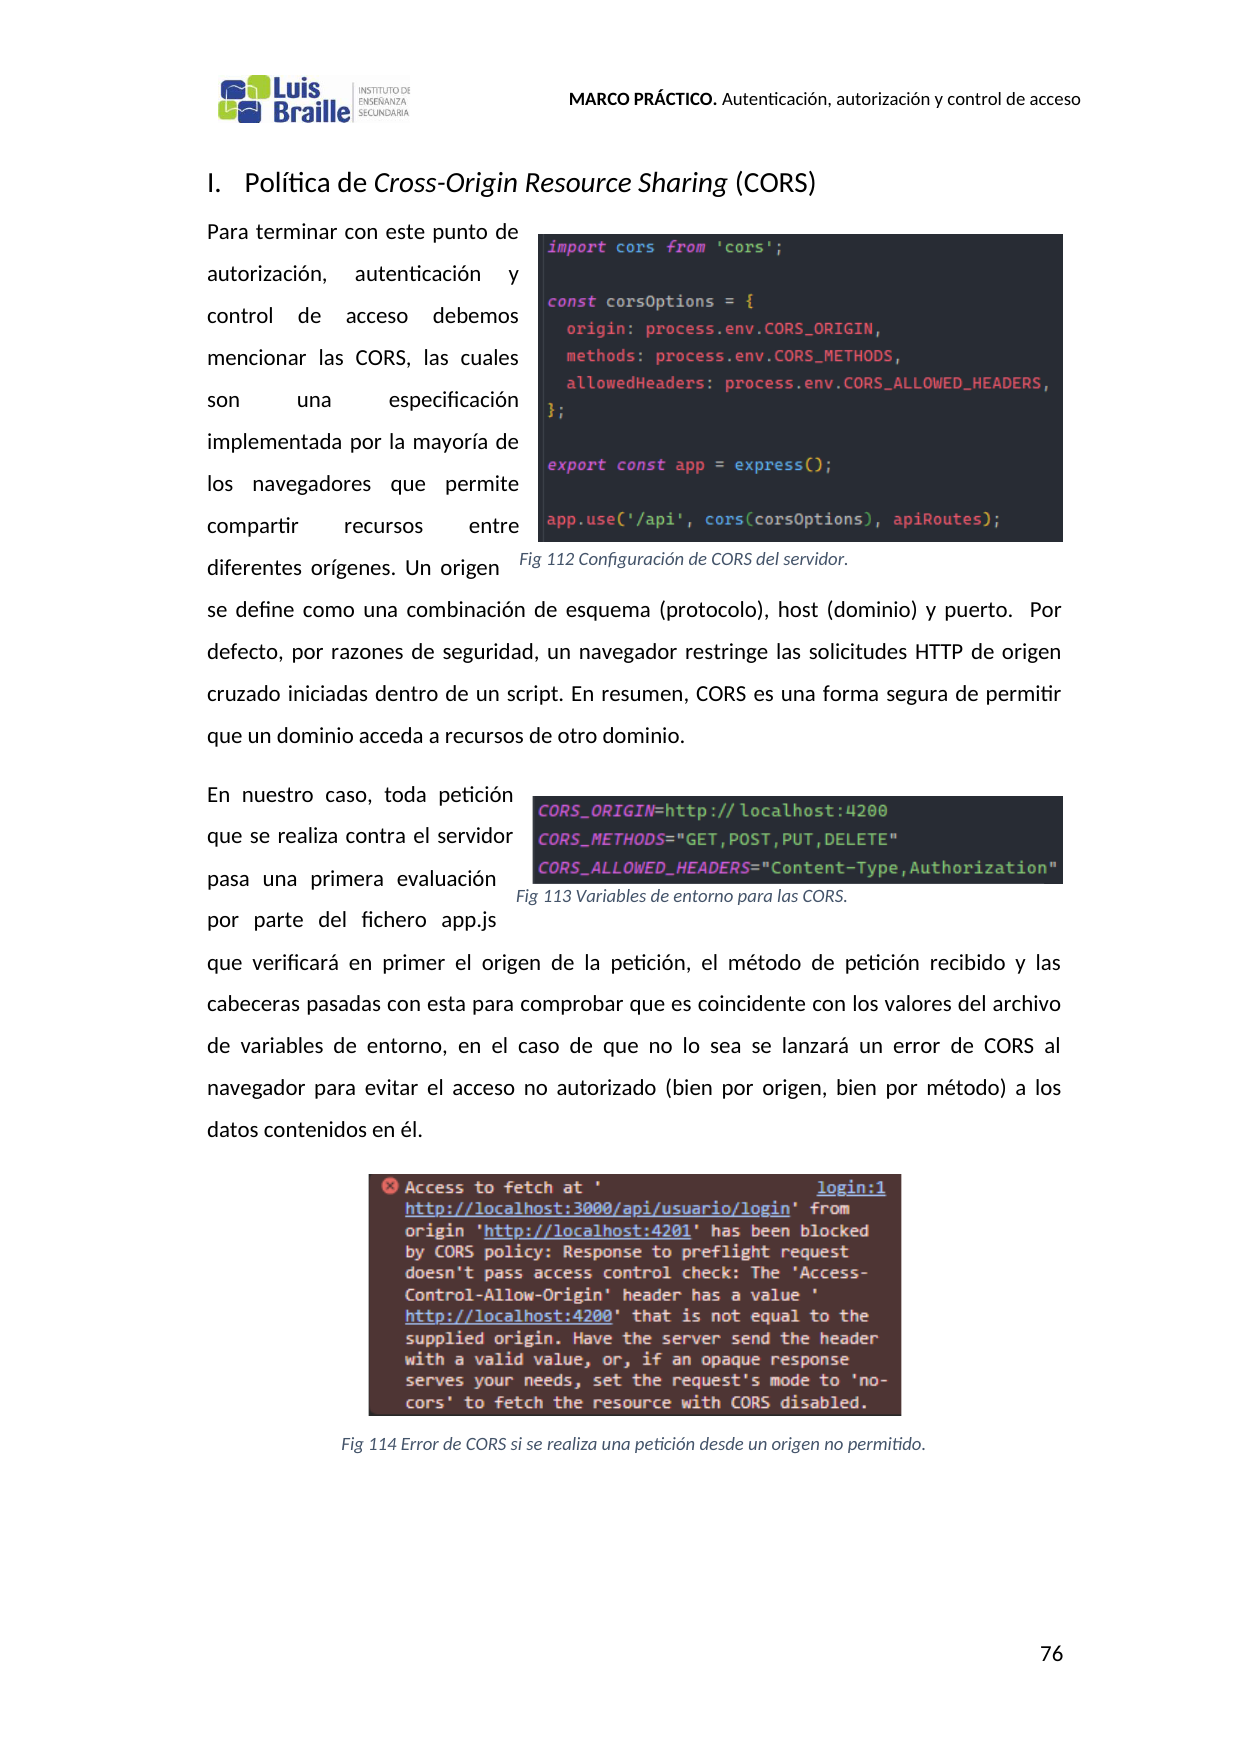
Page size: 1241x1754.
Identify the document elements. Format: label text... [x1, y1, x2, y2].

picture [368, 1174, 902, 1416]
list Política de Cross-Origin Resource Sharing (CORS) [207, 164, 1063, 199]
text En nuestro caso, toda petición que se realiza contra el servidor pasa una primera evaluación por parte del fichero app.js que verificará en primer el origen de la petición, el método de petición recibido y las cabeceras pasadas con esta para comprobar que es coincidente con los valores del archivo de variables de entorno, en el caso de que no lo sea se lanzará un error de CORS al navegador para evitar el acceso no autorizado (bien por origen, bien por método) a los datos contenidos en él. [207, 780, 1063, 1143]
text Fig 112 Error de CORS si se realiza una petición desde un origen no permitido. [207, 1433, 1063, 1456]
picture [538, 234, 1063, 542]
picture [532, 796, 1063, 884]
